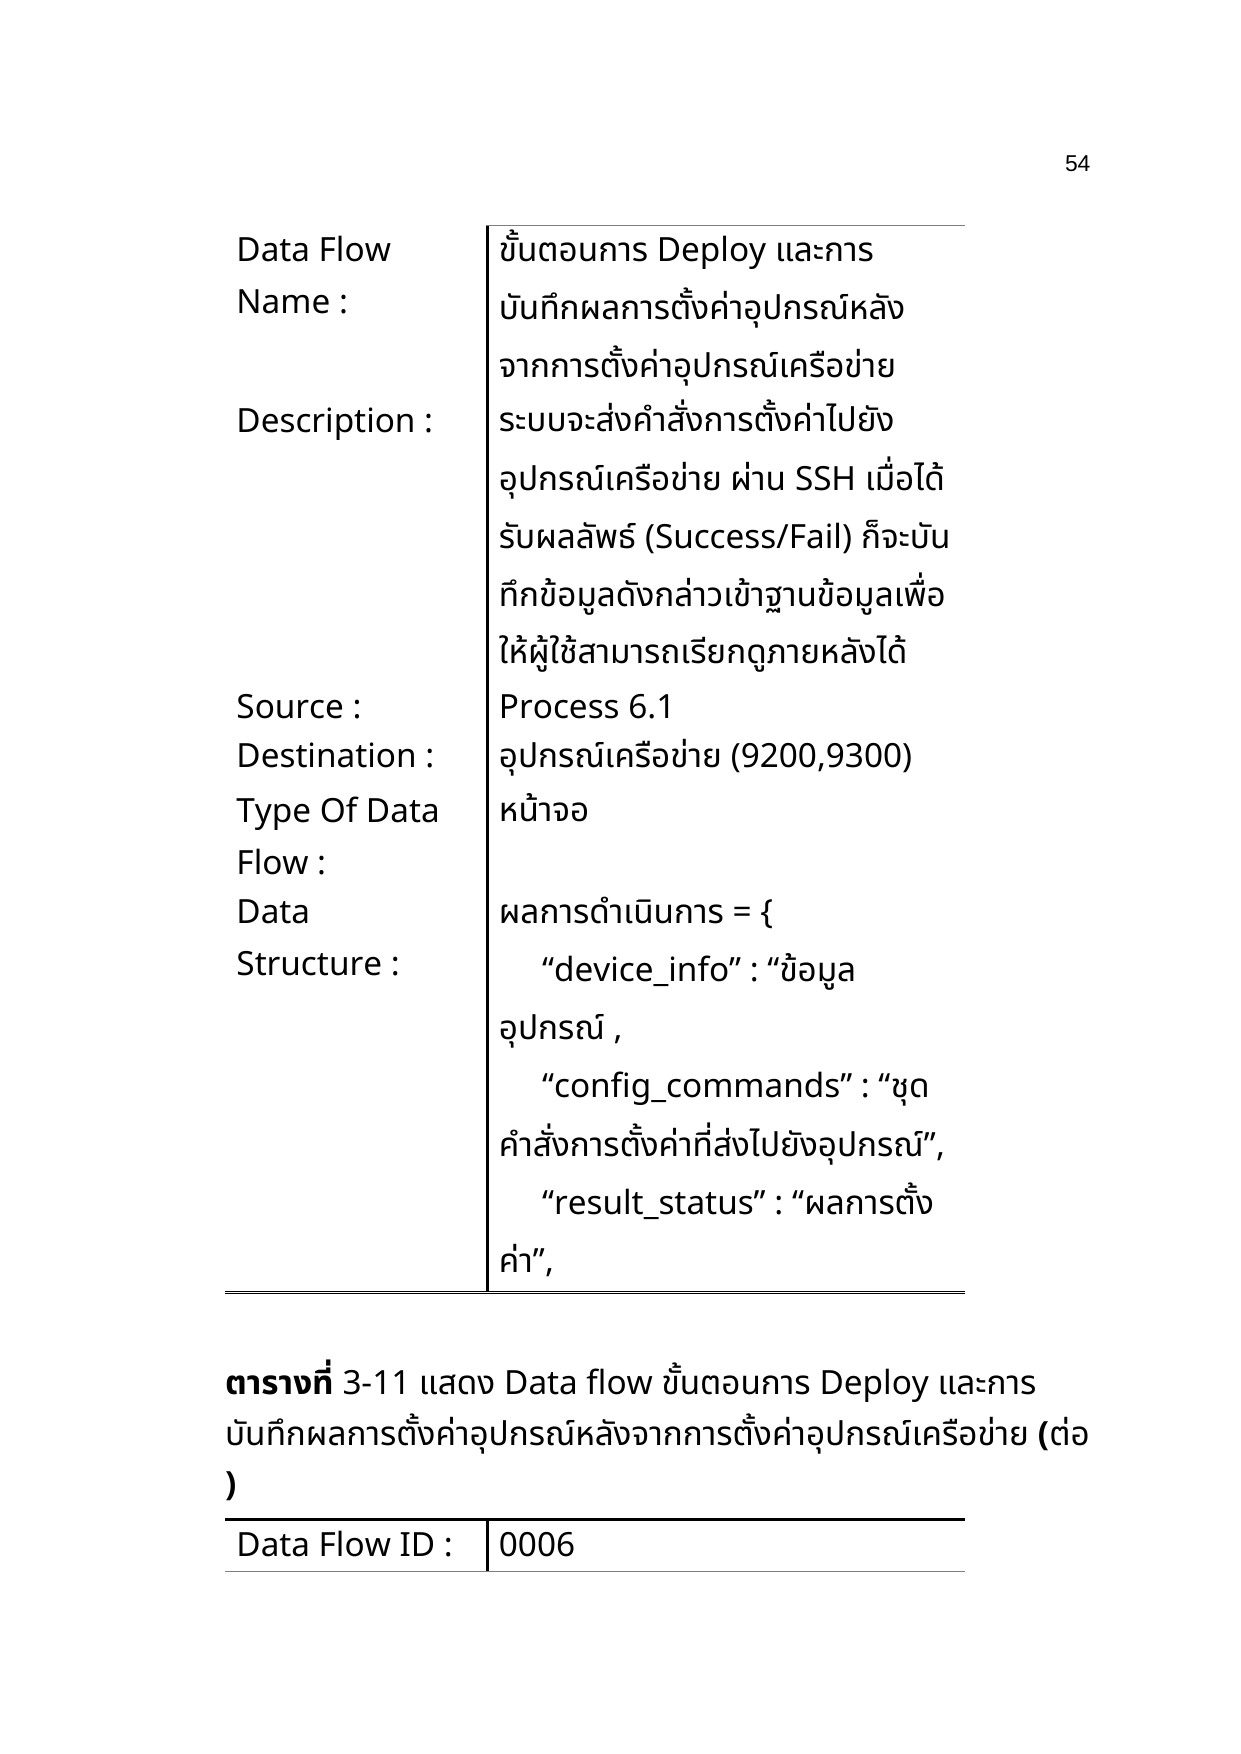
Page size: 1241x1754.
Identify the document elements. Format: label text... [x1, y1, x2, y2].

table_cell Process 6.1 [489, 683, 965, 732]
table_cell Source : [225, 683, 486, 732]
table_cell Data Structure : [225, 888, 486, 1291]
table_cell อุปกรณ์เครือข่าย (9200,9300) [489, 732, 965, 786]
table_cell Destination : [225, 732, 486, 786]
table_cell ระบบจะส่งคำสั่งการตั้งค่าไปยังอุปกรณ์เครือข่าย ผ่าน SSH เมื่อได้รับผลลัพธ์ (Success/Fail) ก็จะบันทึกข้อมูลดังกล่าวเข้าฐานข้อมูลเพื่อให้ผู้ใช้สามารถเรียกดูภายหลังได้ [489, 396, 965, 683]
table_cell หน้าจอ [489, 786, 965, 888]
table_cell ผลการดำเนินการ = { “device_info” : “ข้อมูลอุปกรณ์ , “config_commands” : “ชุดคำสั่งการตั้งค่าที่ส่งไปยังอุปกรณ์”, “result_status” : “ผลการตั้งค่า”, [489, 888, 965, 1291]
table_cell Type Of Data Flow : [225, 786, 486, 888]
text ตารางที่ 3-11 แสดง Data flow ขั้นตอนการ Deploy และการบันทึกผลการตั้งค่าอุปกรณ์หลังจากการตั้งค่าอุปกรณ์เครือข่าย (ต่อ) [225, 1359, 1090, 1506]
table_cell Description : [225, 396, 486, 683]
table_header 0006 [489, 1521, 965, 1571]
table_cell Data Flow Name : [225, 225, 486, 396]
table_cell ขั้นตอนการ Deploy และการบันทึกผลการตั้งค่าอุปกรณ์หลังจากการตั้งค่าอุปกรณ์เครือข่าย [489, 226, 965, 396]
table_header Data Flow ID : [225, 1521, 486, 1571]
